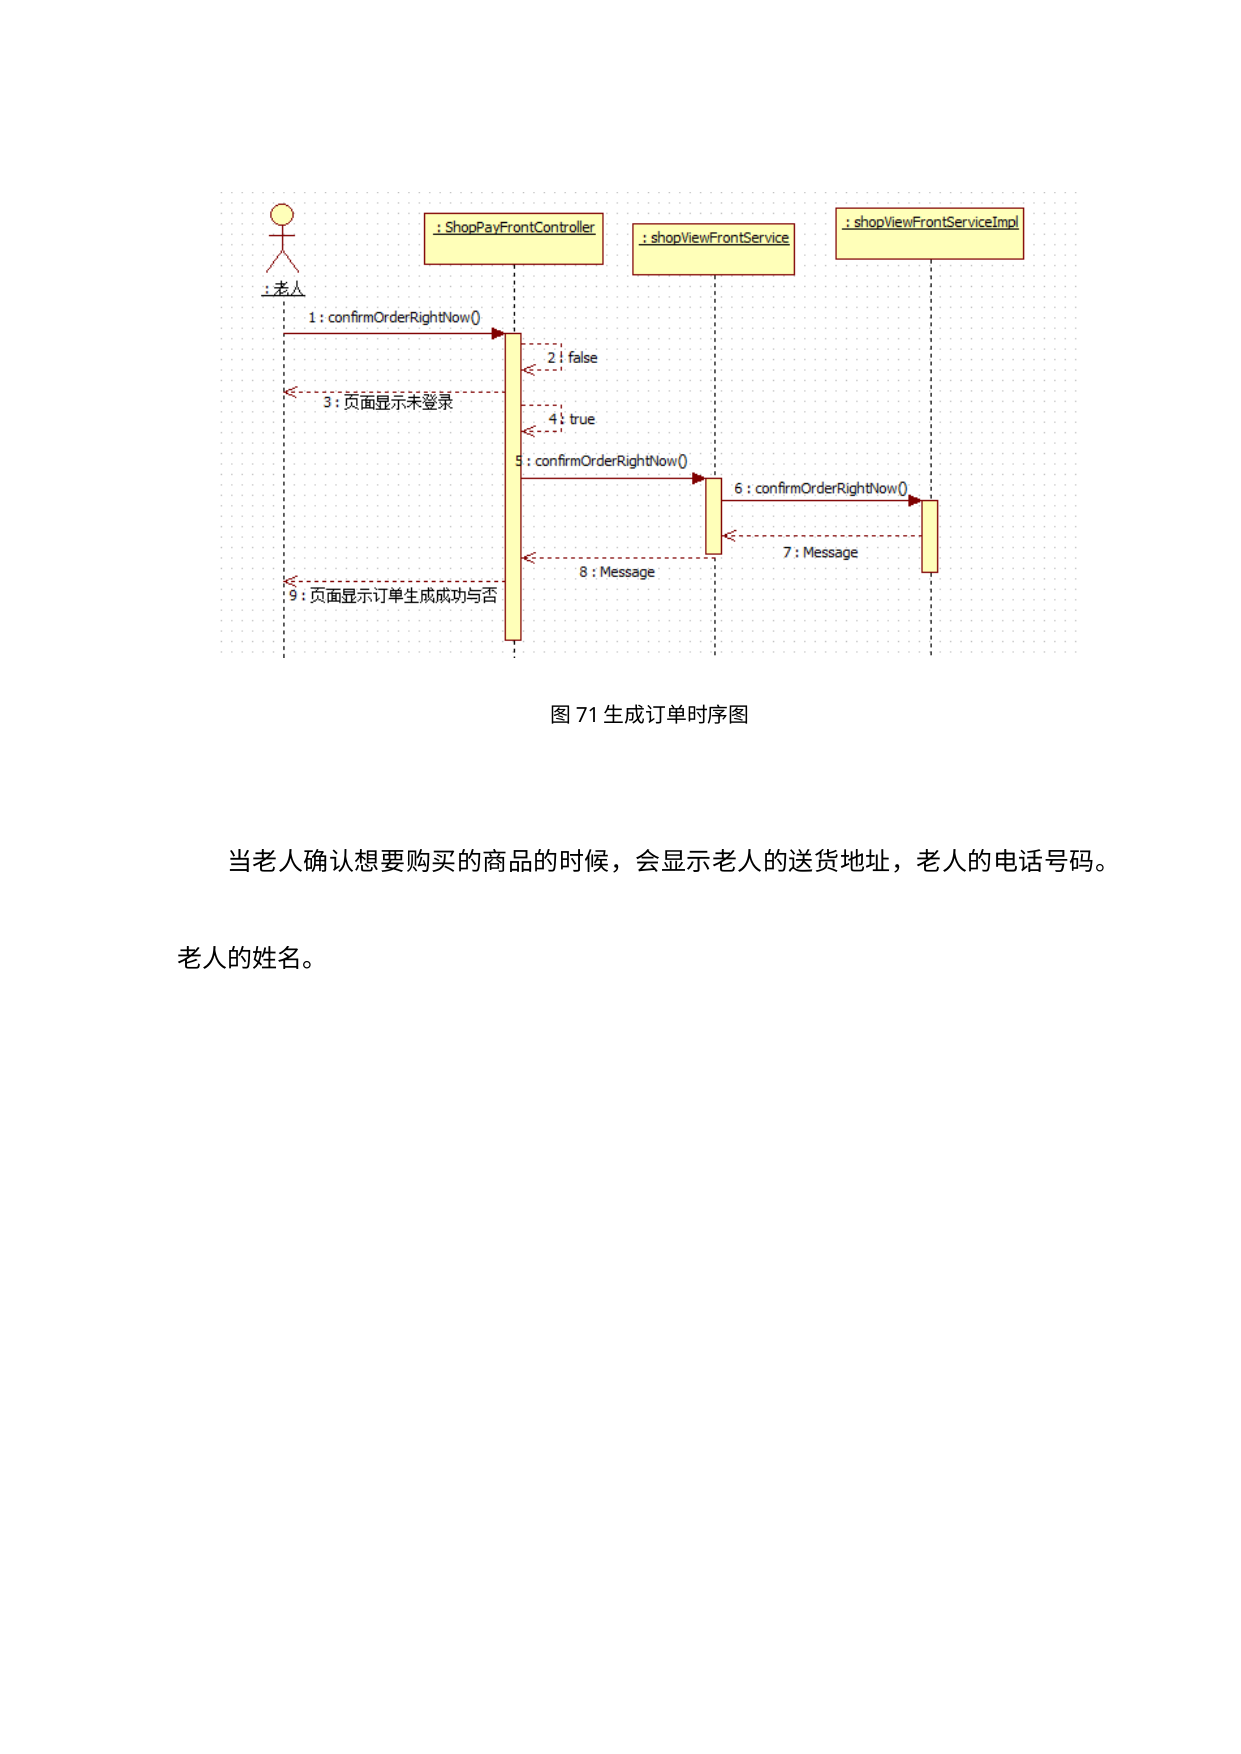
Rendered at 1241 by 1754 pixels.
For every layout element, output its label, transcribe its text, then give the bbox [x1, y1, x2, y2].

picture [217, 192, 1083, 658]
text 当老人确认想要购买的商品的时候，会显示老人的送货地址，老人的电话号码。老人的姓名。 [177, 827, 1122, 989]
text 图 71生成订单时序图 [177, 697, 1122, 730]
